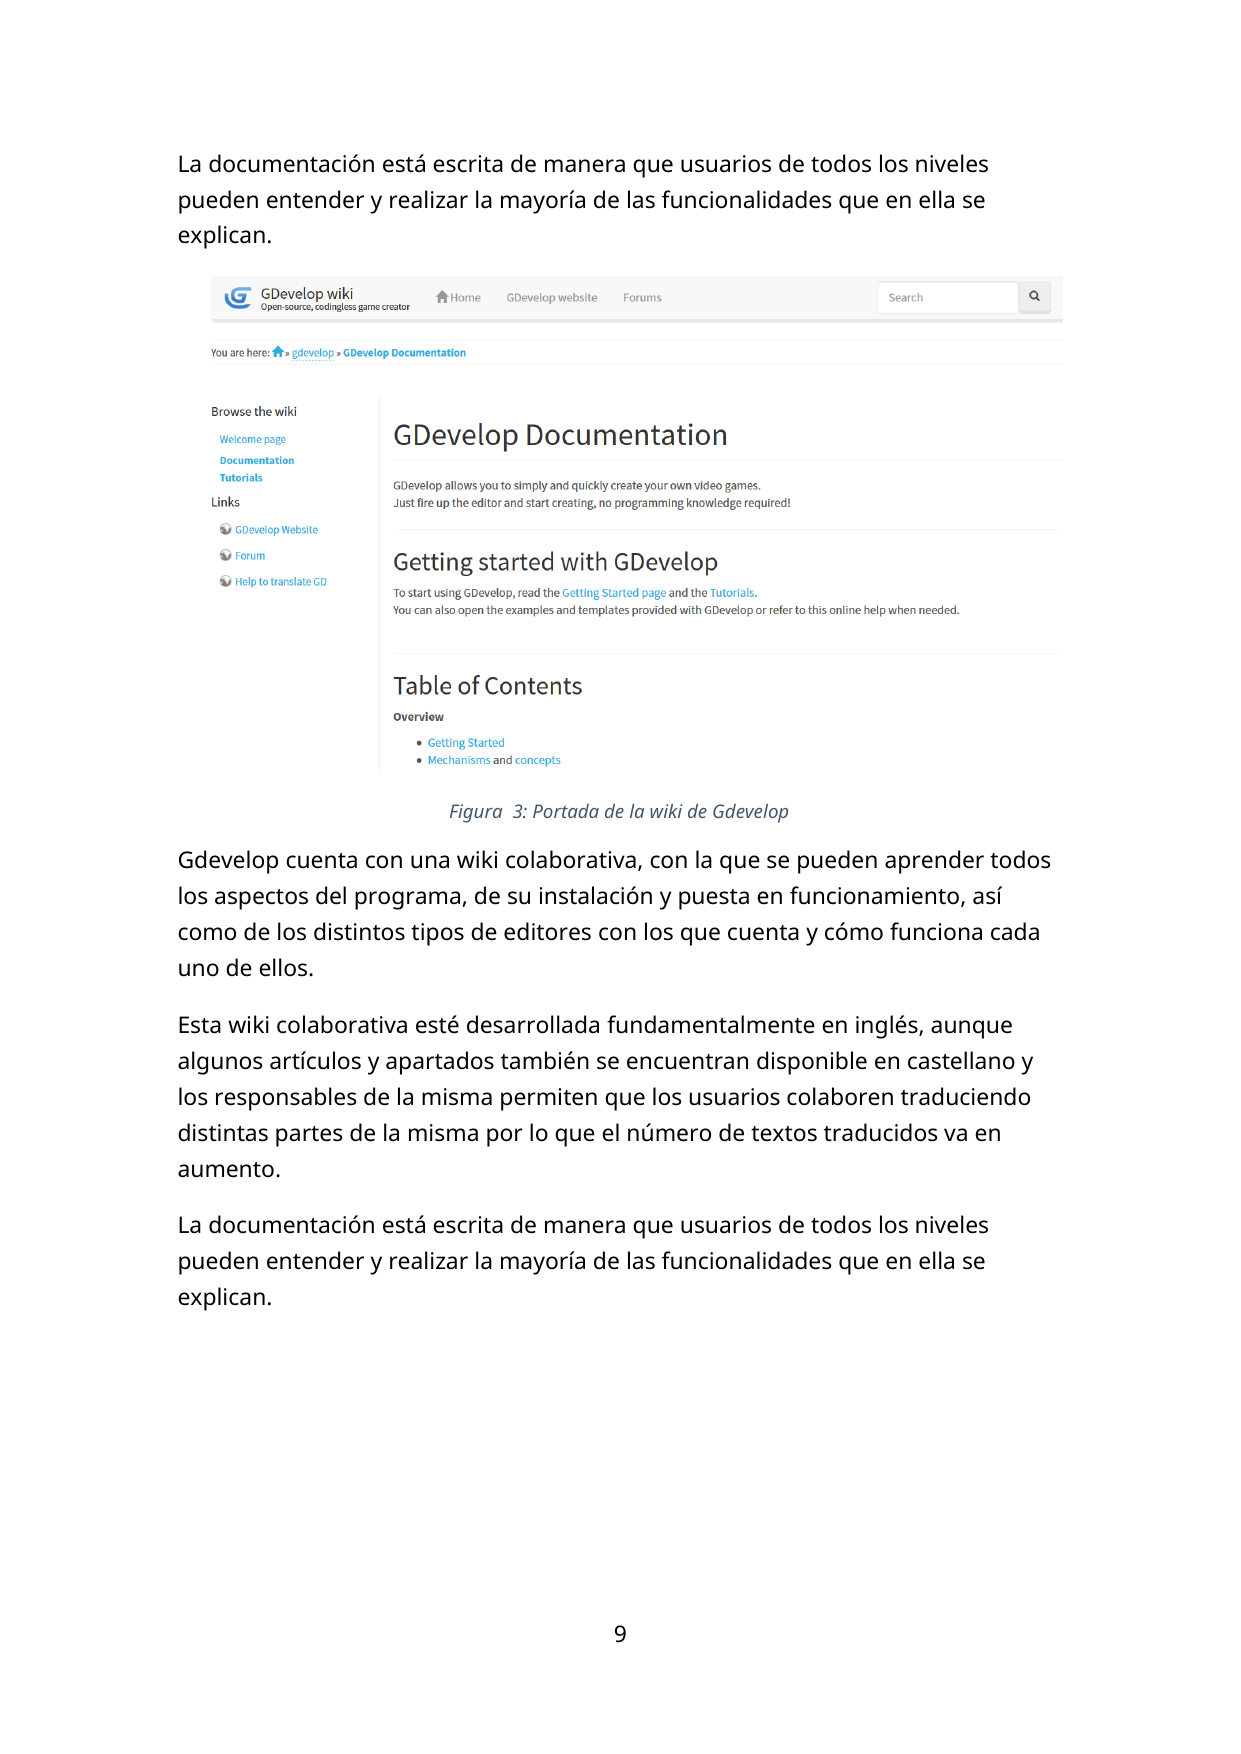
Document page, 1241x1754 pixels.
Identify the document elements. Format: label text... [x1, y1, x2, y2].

text Esta wiki colaborativa esté desarrollada fundamentalmente en inglés, aunque algunos artículos y apartados también se encuentran disponible en castellano y los responsables de la misma permiten que los usuarios colaboren traduciendo distintas partes de la misma por lo que el número de textos traducidos va en aumento. [177, 1009, 1063, 1184]
text La documentación está escrita de manera que usuarios de todos los niveles pueden entender y realizar la mayoría de las funcionalidades que en ella se explican. [177, 148, 1063, 251]
text La documentación está escrita de manera que usuarios de todos los niveles pueden entender y realizar la mayoría de las funcionalidades que en ella se explican. [177, 1209, 1063, 1312]
picture [177, 276, 1063, 773]
text Gdevelop cuenta con una wiki colaborativa, con la que se pueden aprender todos los aspectos del programa, de su instalación y puesta en funcionamiento, así como de los distintos tipos de editores con los que cuenta y cómo funciona cada uno de ellos. [177, 844, 1063, 983]
